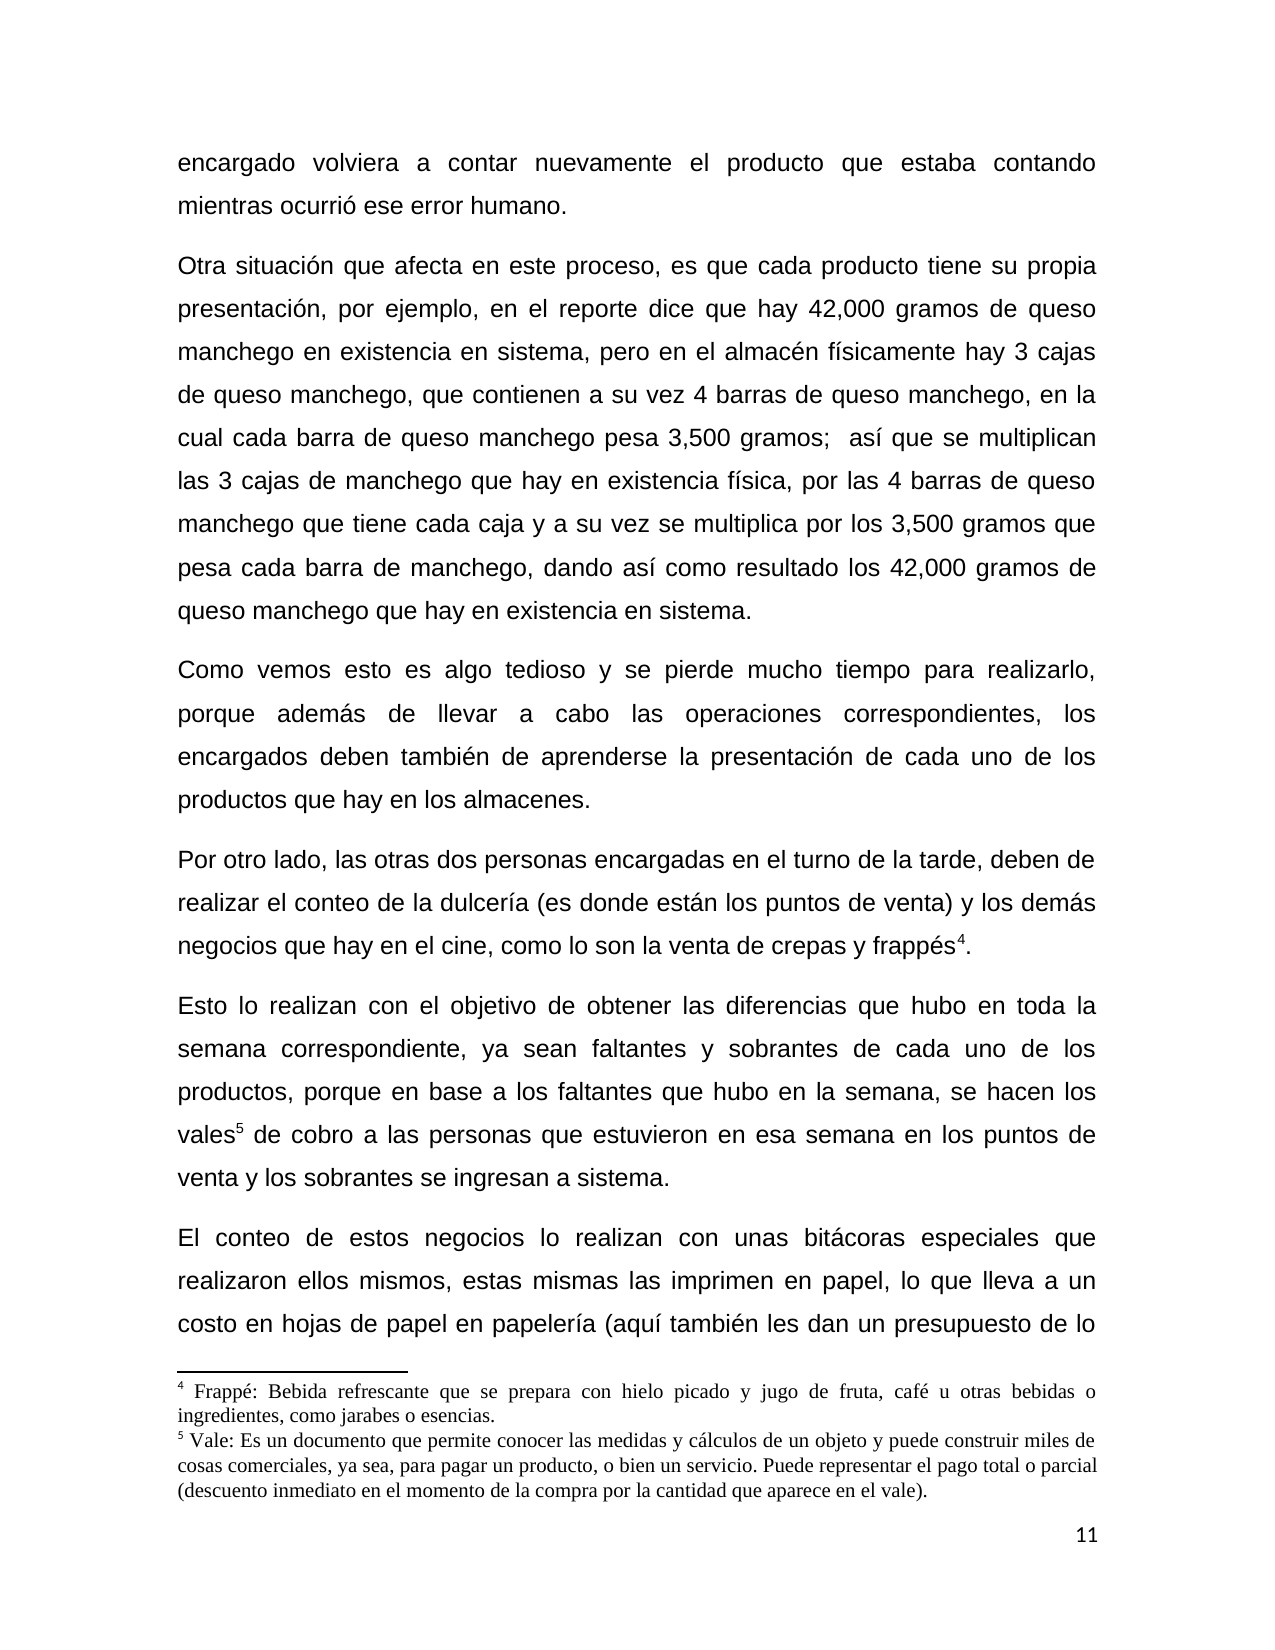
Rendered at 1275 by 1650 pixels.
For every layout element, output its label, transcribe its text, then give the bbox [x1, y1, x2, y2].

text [177, 148, 1098, 219]
text Esto lo realizan con el objetivo de obtener las diferencias que hubo en toda la semana correspondiente, ya sean faltantes y sobrantes de cada uno de los productos, porque en base a los faltantes que hubo en la semana, se hacen los vales de cobro a las personas que estuvieron en esa semana en los puntos de venta y los sobrantes se ingresan a sistema. [177, 991, 1098, 1192]
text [177, 1223, 1098, 1338]
text Otra situación que afecta en este proceso, es que cada producto tiene su propia presentación, por ejemplo, en el reporte dice que hay 42,000 gramos de queso manchego en existencia en sistema, pero en el almacén físicamente hay 3 cajas de queso manchego, que contienen a su vez 4 barras de queso manchego, en la cual cada barra de queso manchego pesa 3,500 gramos; así que se multiplican las 3 cajas de manchego que hay en existencia física, por las 4 barras de queso manchego que tiene cada caja y a su vez se multiplica por los 3,500 gramos que pesa cada barra de manchego, dando así como resultado los 42,000 gramos de queso manchego que hay en existencia en sistema. [177, 251, 1098, 624]
text Por otro lado, las otras dos personas encargadas en el turno de la tarde, deben de realizar el conteo de la dulcería (es donde están los puntos de venta) y los demás negocios que hay en el cine, como lo son la venta de crepas y frappés. [177, 844, 1098, 959]
text Como vemos esto es algo tedioso y se pierde mucho tiempo para realizarlo, porque además de llevar a cabo las operaciones correspondientes, los encargados deben también de aprenderse la presentación de cada uno de los productos que hay en los almacenes. [177, 655, 1098, 813]
